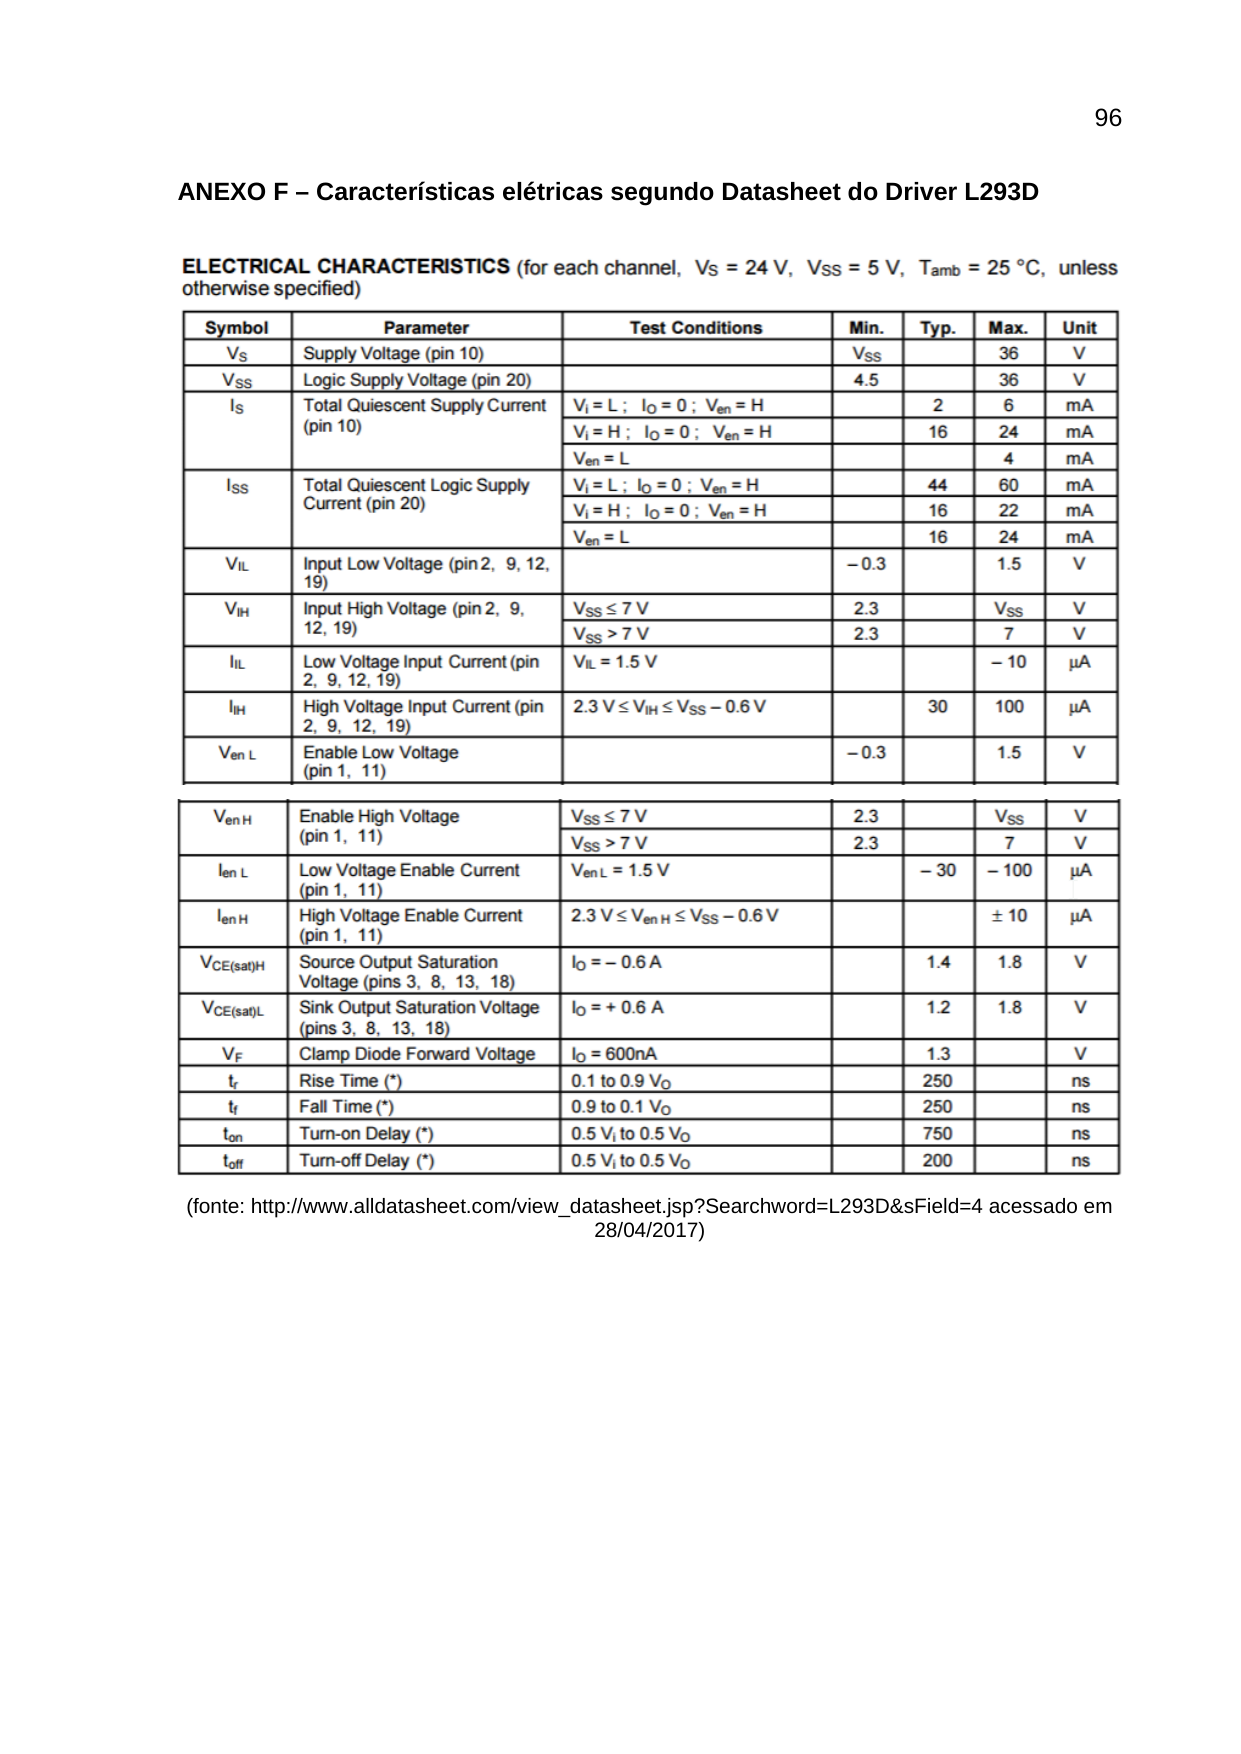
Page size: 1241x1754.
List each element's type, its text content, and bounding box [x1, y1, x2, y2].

text (fonte: http://www.alldatasheet.com/view_datasheet.jsp?Searchword=L293D&sField=4 acessado em 28/04/2017) [177, 1194, 1122, 1242]
picture [177, 249, 1130, 785]
text ANEXO F – Características elétricas segundo Datasheet do Driver L293D [177, 177, 1122, 206]
picture [177, 799, 1123, 1180]
